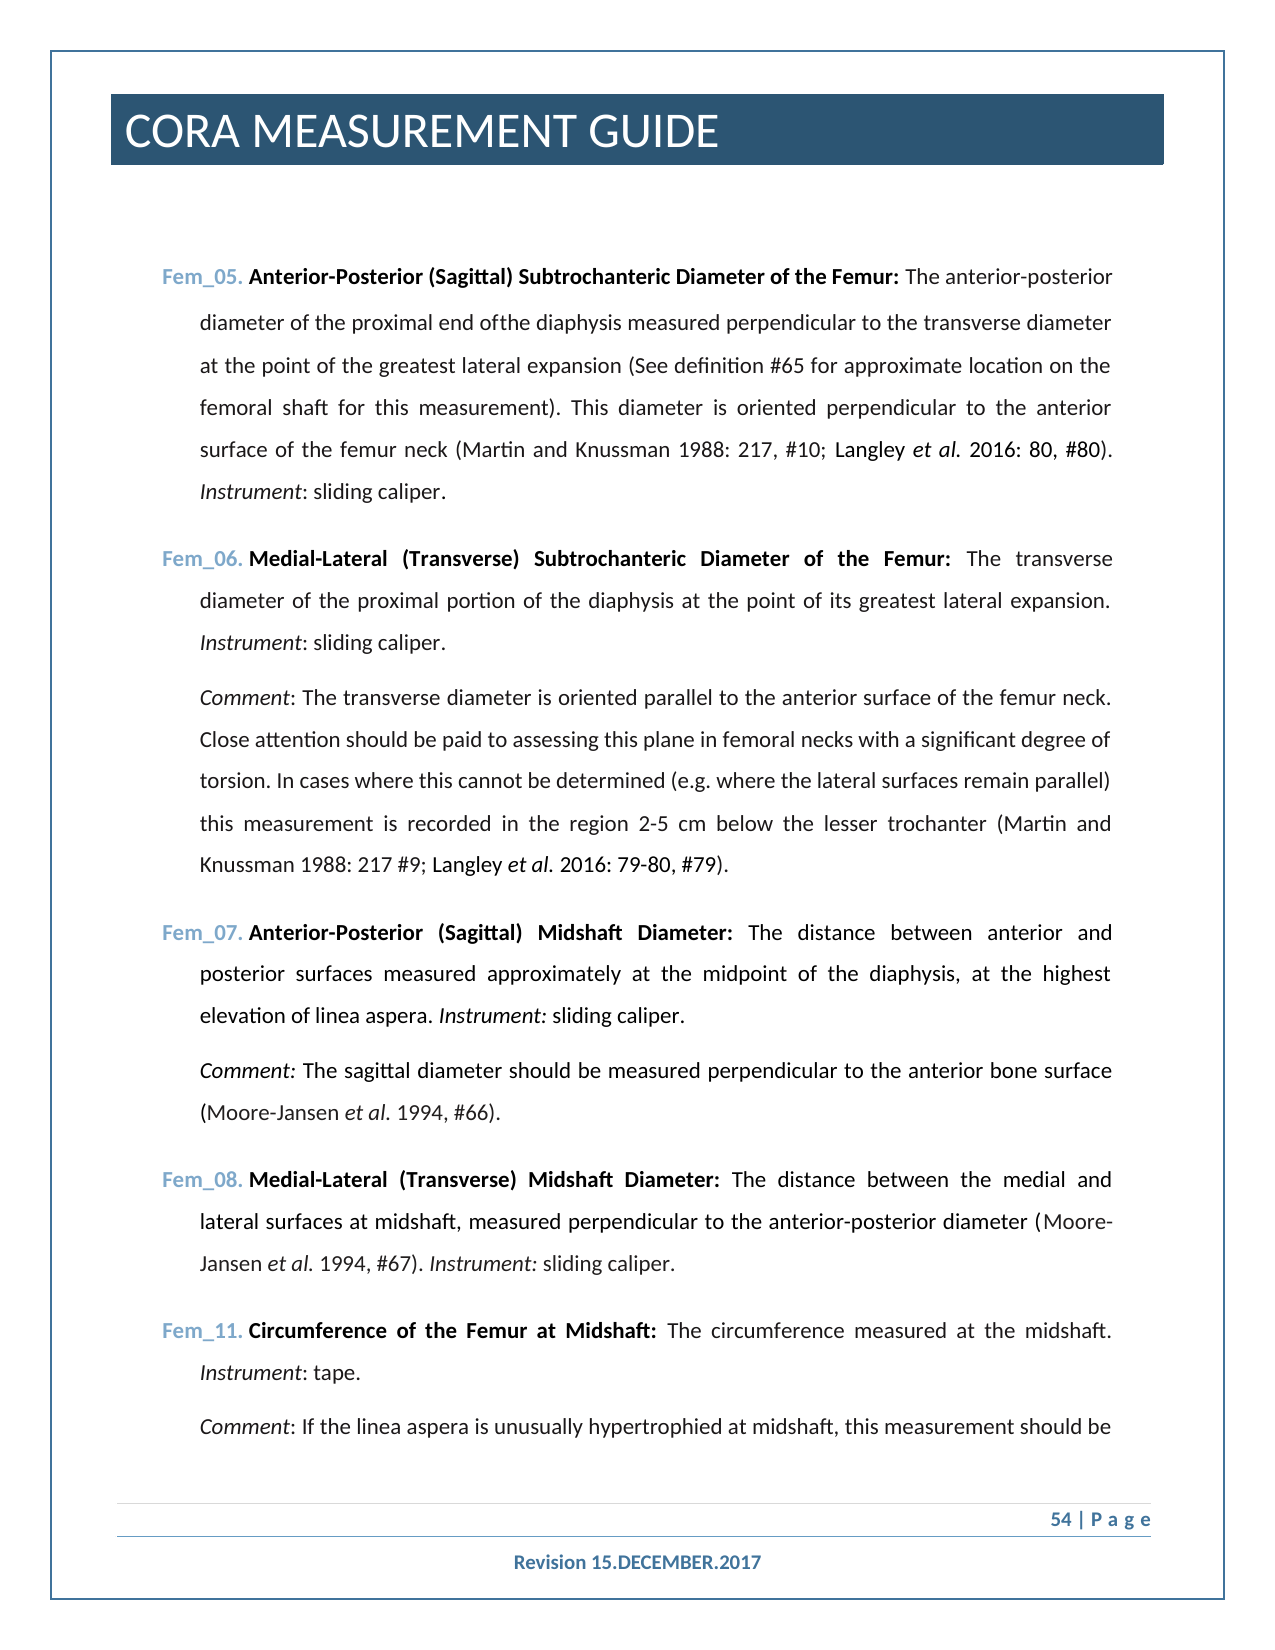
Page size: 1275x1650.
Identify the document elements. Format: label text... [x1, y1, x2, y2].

list Medial-Lateral (Transverse) Midshaft Diameter: The distance between the medial and lateral surfaces at midshaft, measured perpendicular to the anterior-posterior diameter (Moore-Jansen et al. 1994, #67). Instrument: sliding caliper. [162, 1165, 1113, 1277]
list Anterior-Posterior (Sagittal) Midshaft Diameter: The distance between anterior and posterior surfaces measured approximately at the midpoint of the diaphysis, at the highest elevation of linea aspera. Instrument: sliding caliper. [162, 918, 1113, 1029]
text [199, 1412, 1113, 1440]
list Anterior-Posterior (Sagittal) Subtrochanteric Diameter of the Femur: The anterior-posterior diameter of the proximal end of the diaphysis measured perpendicular to the transverse diameter at the point of the greatest lateral expansion (See definition #65 for approximate location on the femoral shaft for this measurement). This diameter is oriented perpendicular to the anterior surface of the femur neck (Martin and Knussman 1988: 217, #10; Langley et al. 2016: 80, #80). Instrument: sliding caliper. [162, 262, 1113, 505]
list Circumference of the Femur at Midshaft: The circumference measured at the midshaft. Instrument: tape. [162, 1316, 1113, 1386]
text Comment: The sagittal diameter should be measured perpendicular to the anterior bone surface (Moore-Jansen et al. 1994, #66). [199, 1056, 1113, 1126]
list Medial-Lateral (Transverse) Subtrochanteric Diameter of the Femur: The transverse diameter of the proximal portion of the diaphysis at the point of its greatest lateral expansion. Instrument: sliding caliper. [162, 544, 1113, 656]
text Comment: The transverse diameter is oriented parallel to the anterior surface of the femur neck. Close attention should be paid to assessing this plane in femoral necks with a significant degree of torsion. In cases where this cannot be determined (e.g. where the lateral surfaces remain parallel) this measurement is recorded in the region 2-5 cm below the lesser trochanter (Martin and Knussman 1988: 217 #9; Langley et al. 2016: 79-80, #79). [199, 683, 1113, 879]
